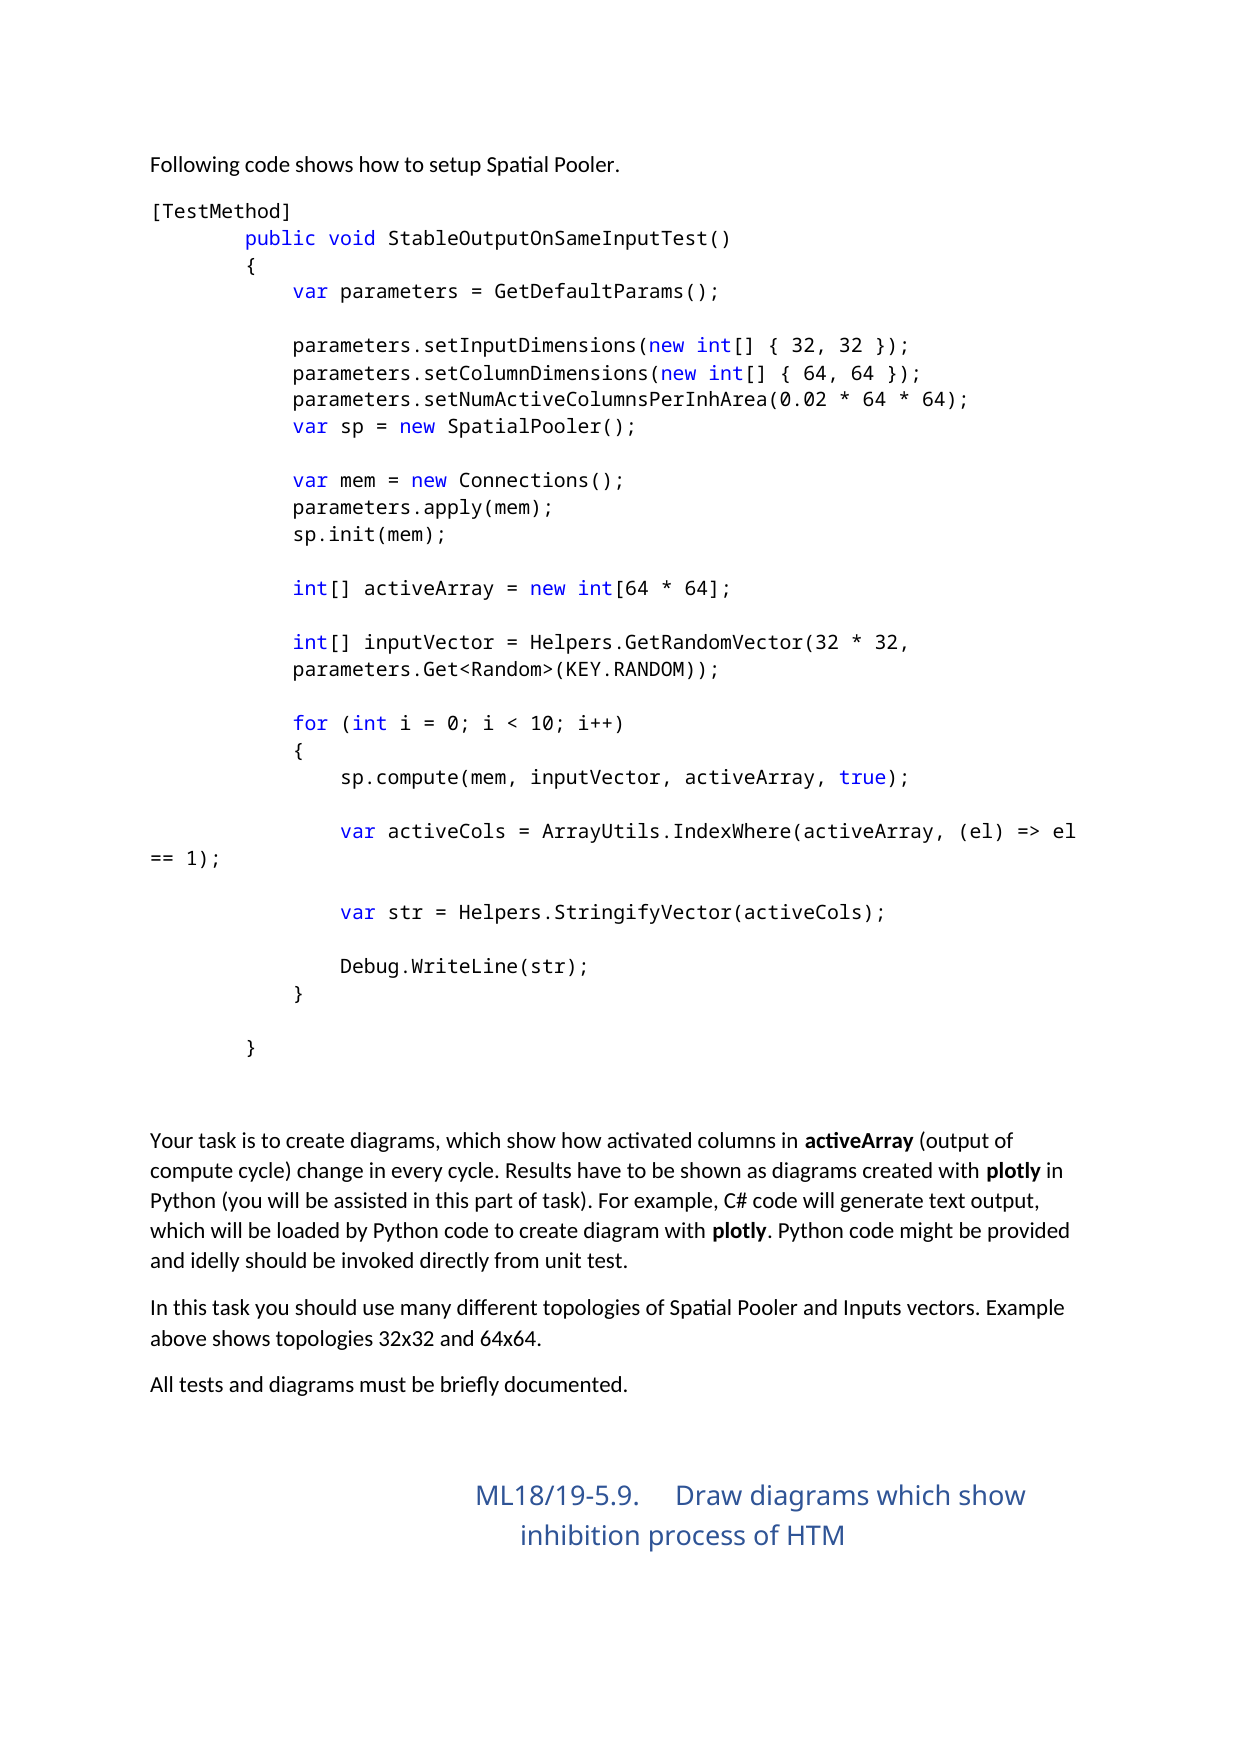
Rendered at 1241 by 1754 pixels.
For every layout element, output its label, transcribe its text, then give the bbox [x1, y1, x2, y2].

text } [150, 1033, 1090, 1060]
text Following code shows how to setup Spatial Pooler. [150, 150, 1090, 178]
text var str = Helpers.StringifyVector(activeCols); [150, 898, 1090, 925]
text sp.init(mem); [150, 521, 1090, 548]
subtitle Draw diagrams which show inhibition process of HTM [475, 1477, 1090, 1553]
text sp.compute(mem, inputVector, activeArray, true); [150, 763, 1090, 790]
text parameters.setNumActiveColumnsPerInhArea(0.02 * 64 * 64); [150, 386, 1090, 413]
text int[] activeArray = new int[64 * 64]; [150, 574, 1090, 602]
text public void StableOutputOnSameInputTest() [150, 224, 1090, 251]
text parameters.setColumnDimensions(new int[] { 64, 64 }); [150, 359, 1090, 386]
text var parameters = GetDefaultParams(); [150, 278, 1090, 305]
text All tests and diagrams must be briefly documented. [150, 1371, 1090, 1399]
text var mem = new Connections(); [150, 467, 1090, 494]
text for (int i = 0; i < 10; i++) [150, 709, 1090, 736]
text Your task is to create diagrams, which show how activated columns in activeArray (output of compute cycle) change in every cycle. Results have to be shown as diagrams created with plotly in Python (you will be assisted in this part of task). For example, C# code will generate text output, which will be loaded by Python code to create diagram with plotly. Python code might be provided and idelly should be invoked directly from unit test. [150, 1126, 1090, 1275]
text var sp = new SpatialPooler(); [150, 413, 1090, 440]
text { [150, 251, 1090, 278]
text int[] inputVector = Helpers.GetRandomVector(32 * 32, parameters.Get<Random>(KEY.RANDOM)); [150, 628, 1090, 682]
text [TestMethod] [150, 197, 1090, 224]
text Debug.WriteLine(str); [150, 952, 1090, 979]
text var activeCols = ArrayUtils.IndexWhere(activeArray, (el) => el == 1); [150, 817, 1090, 871]
text { [150, 736, 1090, 763]
text parameters.apply(mem); [150, 494, 1090, 521]
text parameters.setInputDimensions(new int[] { 32, 32 }); [150, 332, 1090, 359]
text In this task you should use many different topologies of Spatial Pooler and Inputs vectors. Example above shows topologies 32x32 and 64x64. [150, 1293, 1090, 1352]
text } [150, 979, 1090, 1006]
